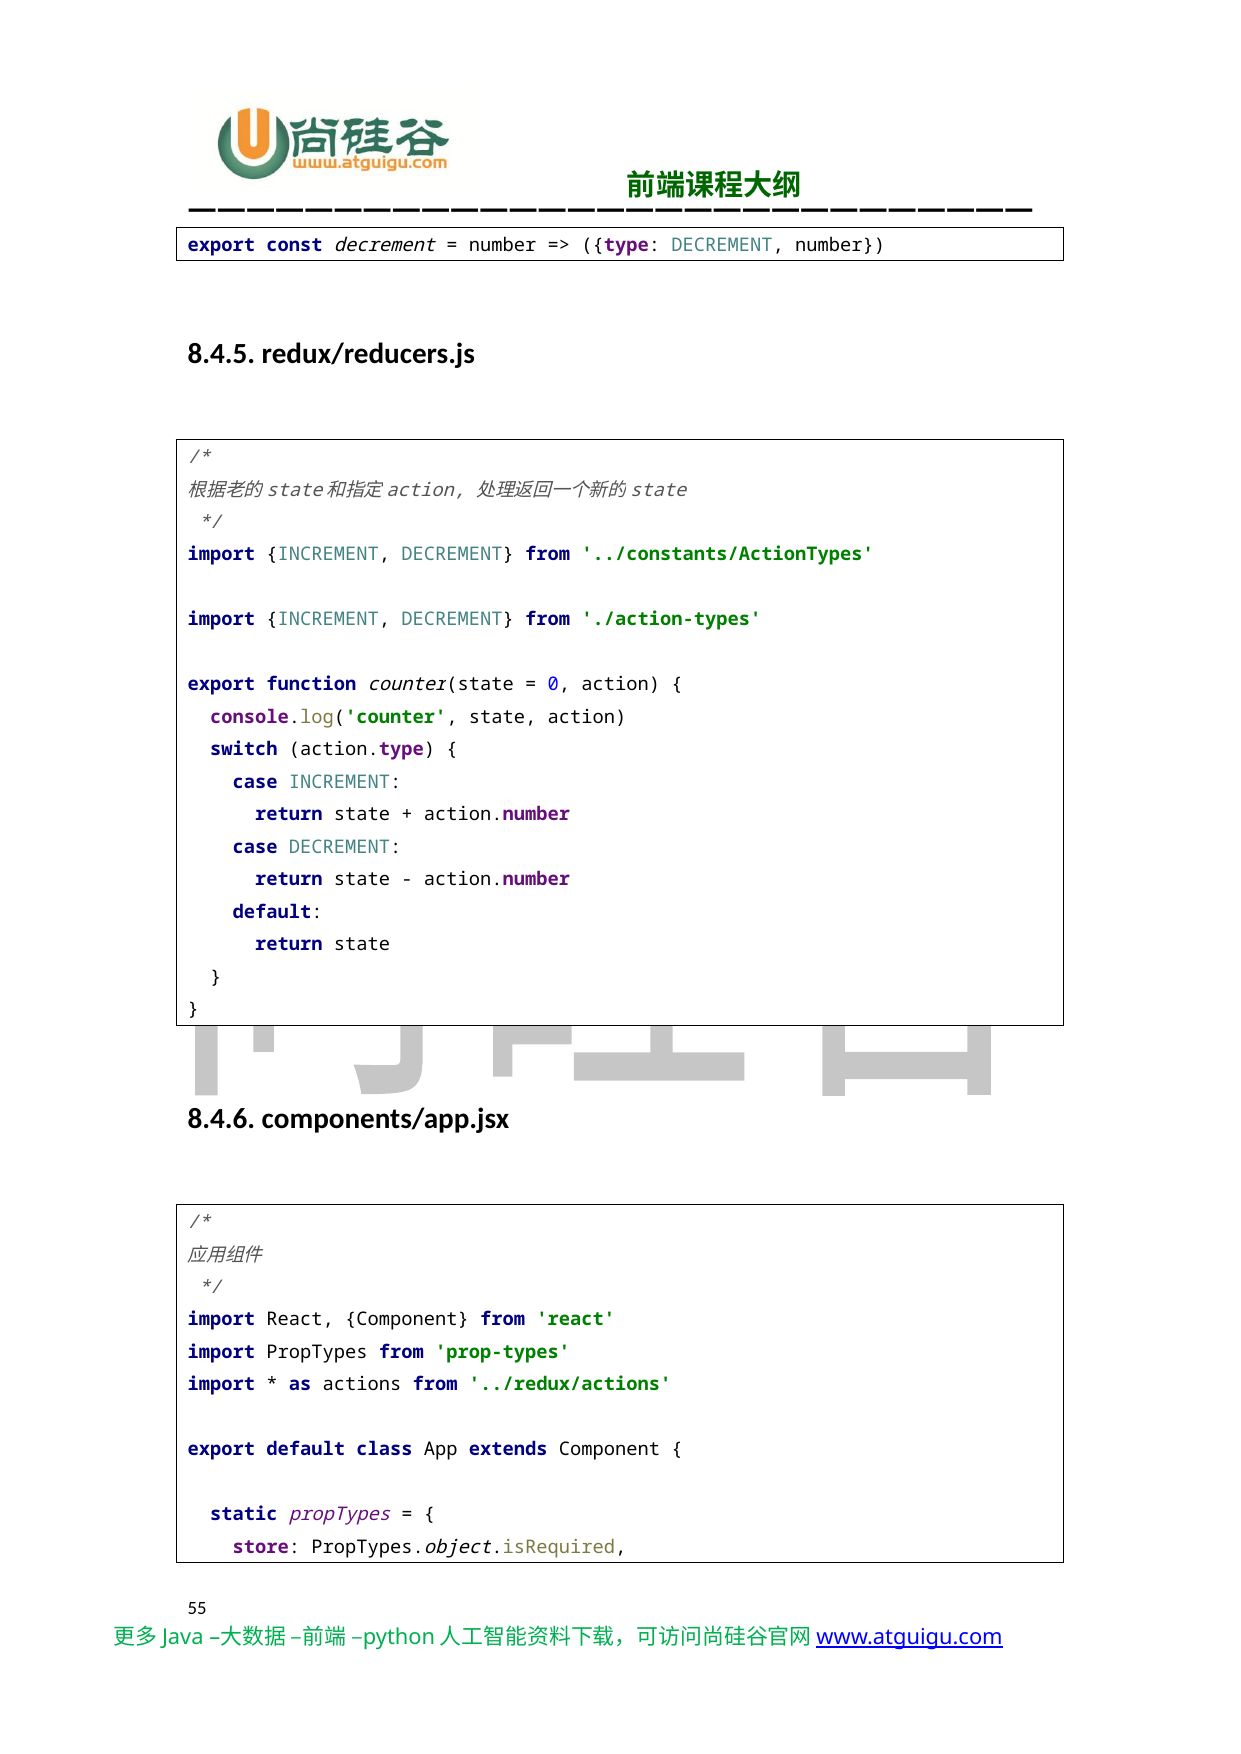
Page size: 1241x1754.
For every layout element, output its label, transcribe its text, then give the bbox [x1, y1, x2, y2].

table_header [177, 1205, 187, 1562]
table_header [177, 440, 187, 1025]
subtitle 8.4.6. components/app.jsx [187, 1085, 1053, 1150]
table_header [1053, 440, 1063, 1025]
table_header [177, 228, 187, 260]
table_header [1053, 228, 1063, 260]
subtitle 8.4.5. redux/reducers.js [187, 321, 1053, 386]
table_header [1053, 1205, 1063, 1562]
picture [187, 88, 479, 195]
